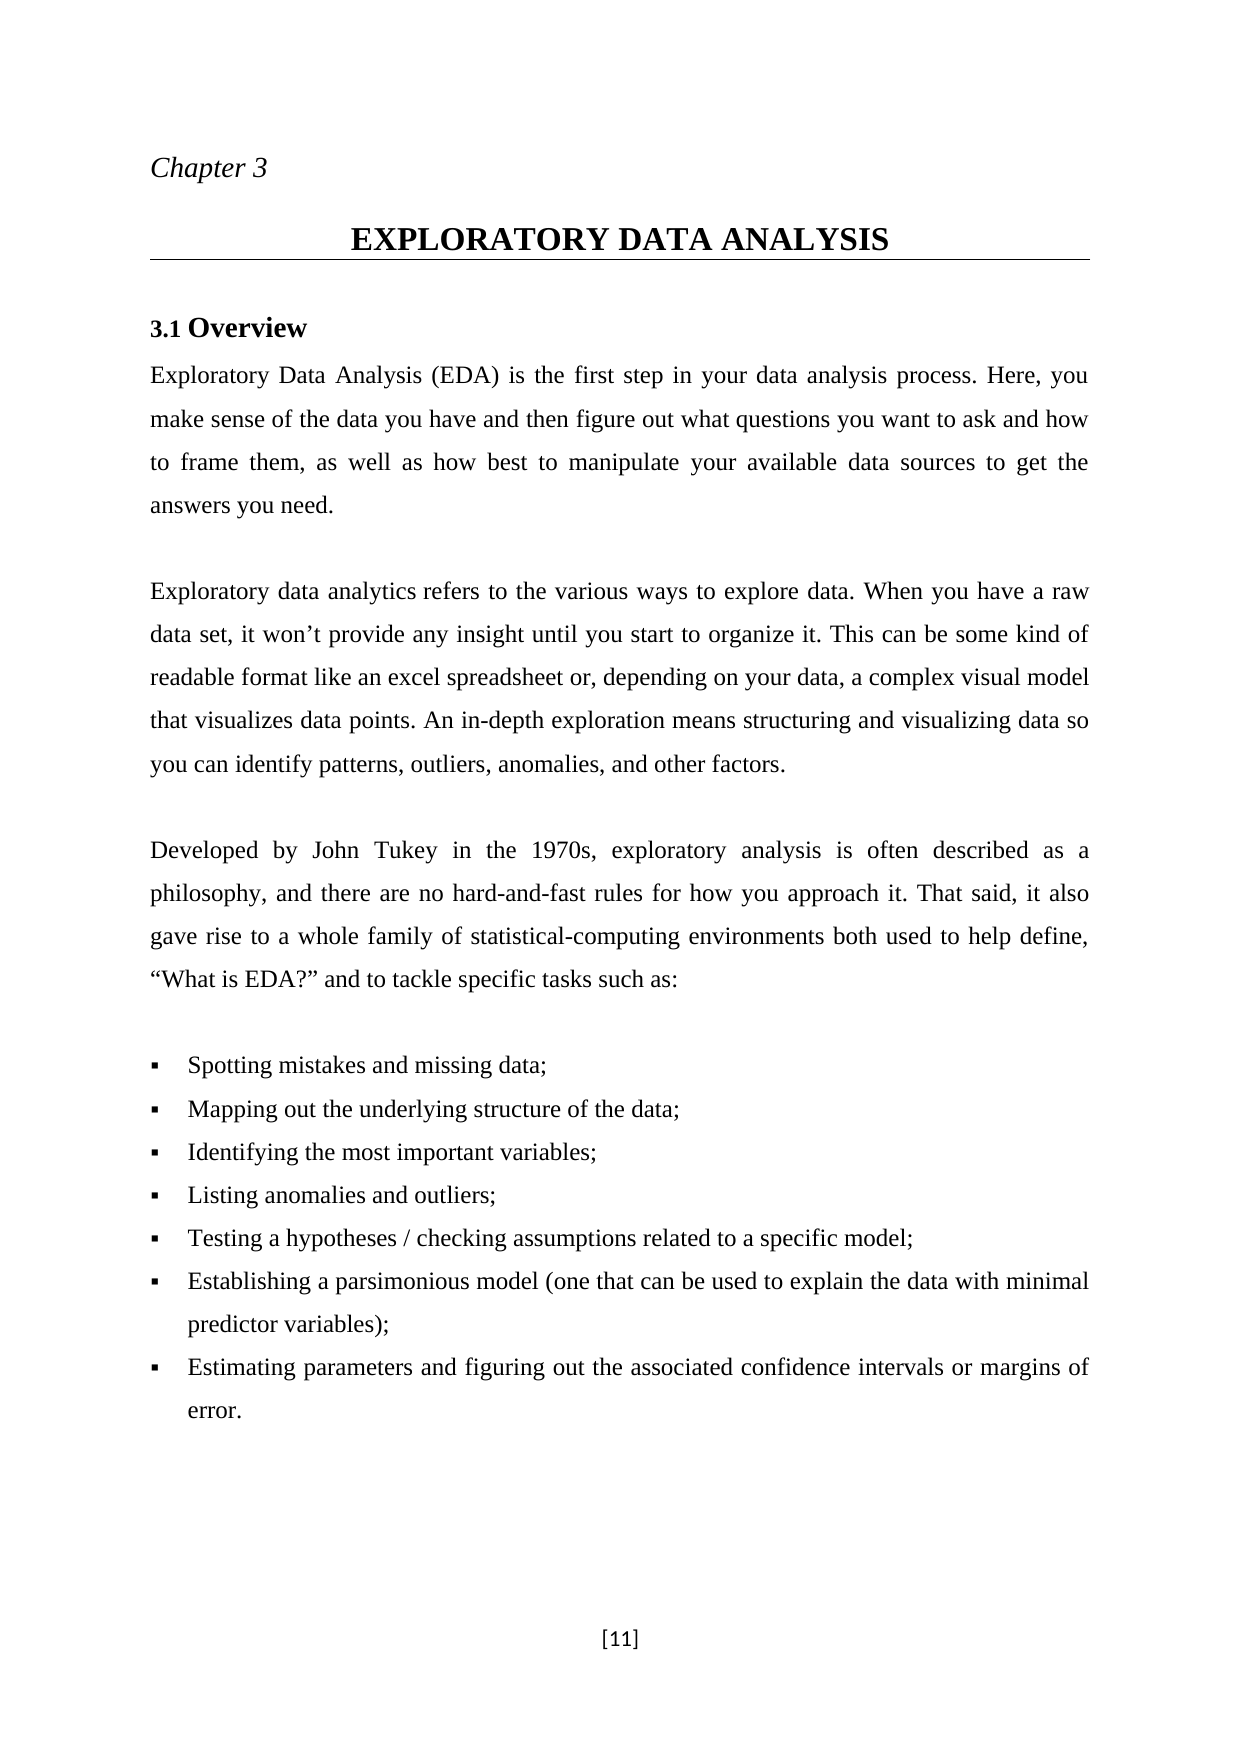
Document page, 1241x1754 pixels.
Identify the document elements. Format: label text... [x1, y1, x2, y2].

text Chapter 3 [150, 150, 1090, 183]
list Listing anomalies and outliers; [150, 1180, 1090, 1209]
list Testing a hypotheses / checking assumptions related to a specific model; [150, 1223, 1090, 1252]
list Identifying the most important variables; [150, 1137, 1090, 1166]
text Exploratory Data Analysis (EDA) is the first step in your data analysis process. Here, you make sense of the data you have and then figure out what questions you want to ask and how to frame them, as well as how best to manipulate your available data sources to get the answers you need. [150, 361, 1090, 519]
text EXPLORATORY DATA ANALYSIS [150, 219, 1090, 259]
text Developed by John Tukey in the 1970s, exploratory analysis is often described as a philosophy, and there are no hard-and-fast rules for how you approach it. That said, it also gave rise to a whole family of statistical-computing environments both used to help define, “What is EDA?” and to tackle specific tasks such as: [150, 835, 1090, 993]
list Establishing a parsimonious model (one that can be used to explain the data with minimal predictor variables); [150, 1266, 1090, 1338]
list Mapping out the underlying structure of the data; [150, 1094, 1090, 1122]
text Exploratory data analytics refers to the various ways to explore data. When you have a raw data set, it won’t provide any insight until you start to organize it. This can be some kind of readable format like an excel spreadsheet or, depending on your data, a complex visual model that visualizes data points. An in-depth exploration means structuring and visualizing data so you can identify patterns, outliers, anomalies, and other factors. [150, 576, 1090, 777]
subtitle 3.1 Overview [150, 310, 1090, 344]
list Spotting mistakes and missing data; [150, 1051, 1090, 1079]
list Estimating parameters and figuring out the associated confidence intervals or margins of error. [150, 1352, 1090, 1424]
